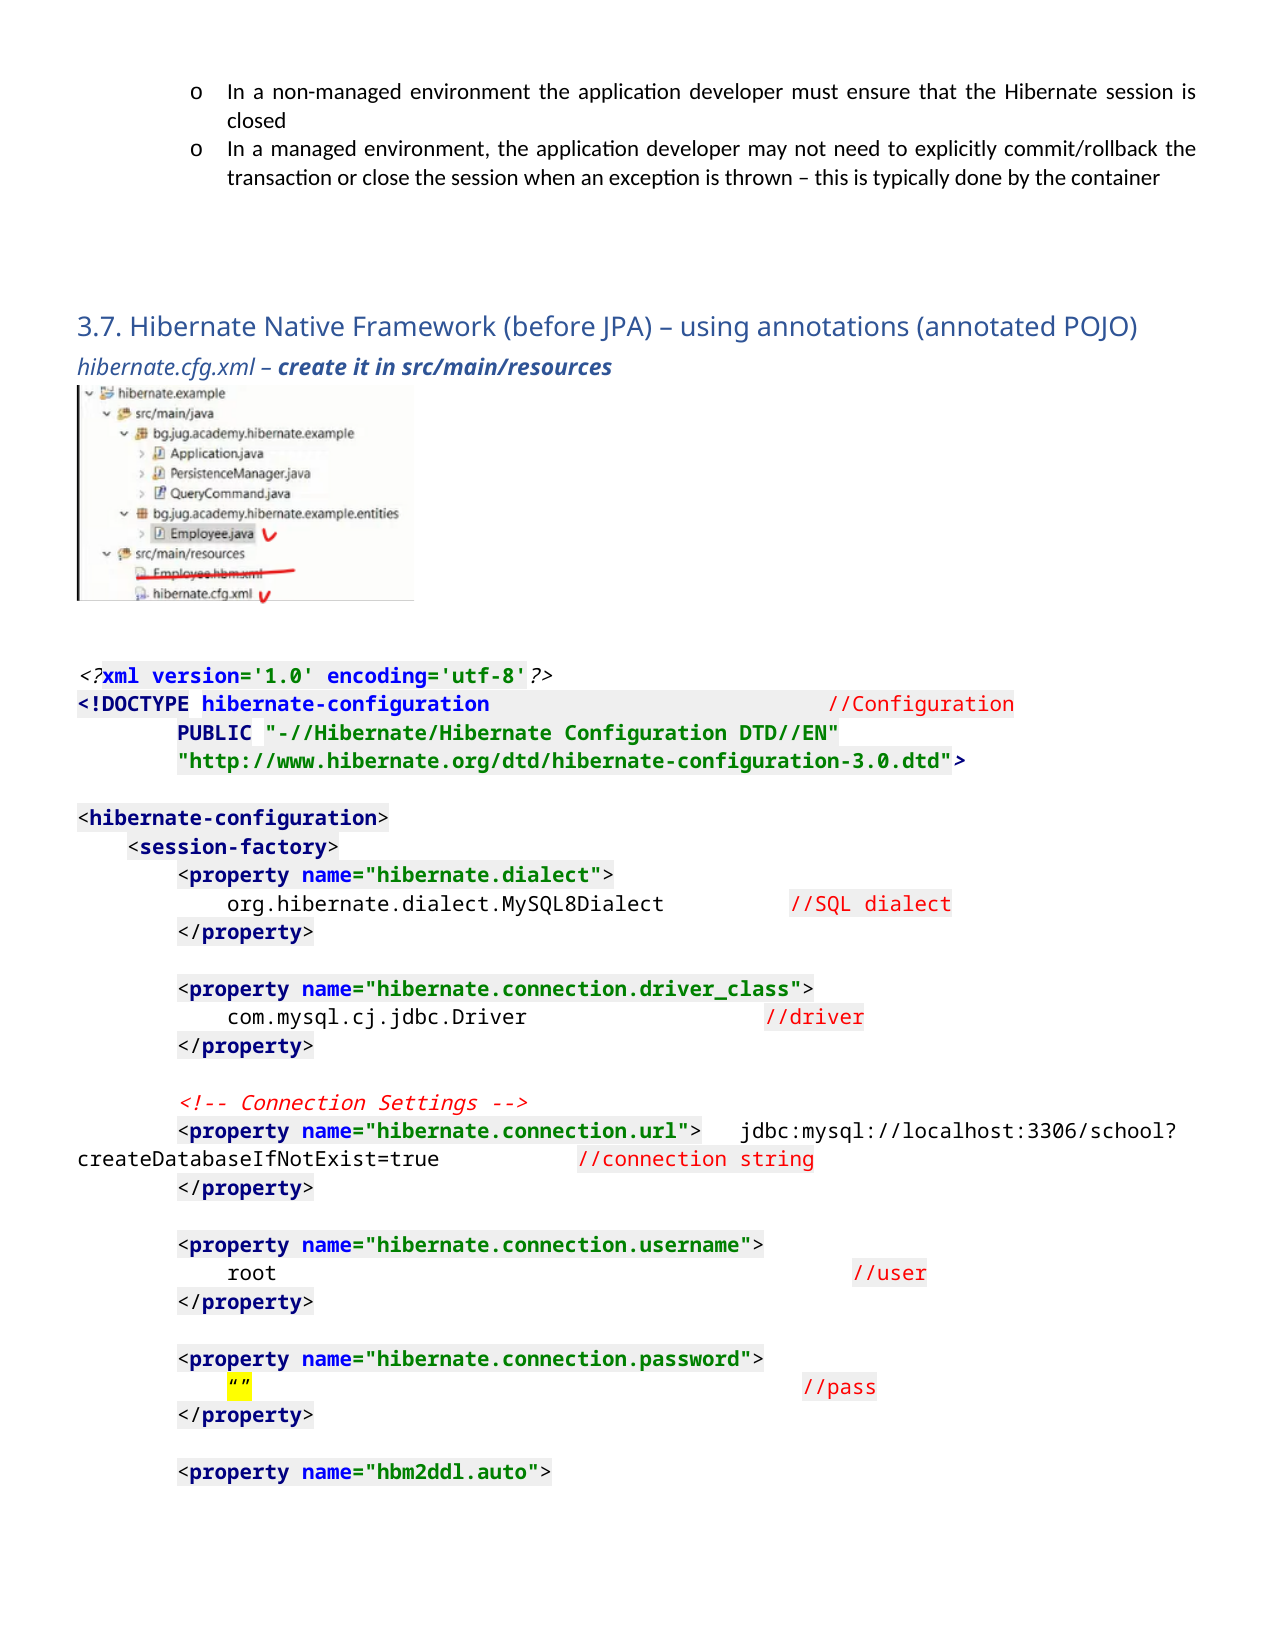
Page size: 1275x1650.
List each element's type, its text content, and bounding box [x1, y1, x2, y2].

text <property name="hibernate.connection.driver_class"> com.mysql.cj.jdbc.Driver //driver </property> [77, 946, 1198, 1059]
text <property name="hibernate.connection.password"> “” //pass </property> [77, 1315, 1198, 1429]
text <property name="hibernate.connection.username"> root //user </property> [77, 1201, 1198, 1315]
picture [76, 385, 415, 605]
list In a non-managed environment the application developer must ensure that the Hibernate session is closed [189, 77, 1198, 134]
subtitle 3.7. Hibernate Native Framework (before JPA) – using annotations (annotated POJO) [77, 307, 1198, 344]
subtitle hibernate.cfg.xml – create it in src/main/resources [77, 351, 1198, 383]
text <!-- Connection Settings --> <property name="hibernate.connection.url"> jdbc:mysql://localhost:3306/school?createDatabaseIfNotExist=true //connection string </property> [77, 1059, 1198, 1201]
text <?xml version='1.0' encoding='utf-8'?> <!DOCTYPE hibernate-configuration //Configuration PUBLIC "-//Hibernate/Hibernate Configuration DTD//EN" "http://www.hibernate.org/dtd/hibernate-configuration-3.0.dtd"> <hibernate-configuration> <session-factory> <property name="hibernate.dialect"> org.hibernate.dialect.MySQL8Dialect //SQL dialect </property> [77, 661, 1198, 946]
list In a managed environment, the application developer may not need to explicitly commit/rollback the transaction or close the session when an exception is thrown – this is typically done by the container [189, 134, 1198, 191]
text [77, 1429, 1198, 1486]
